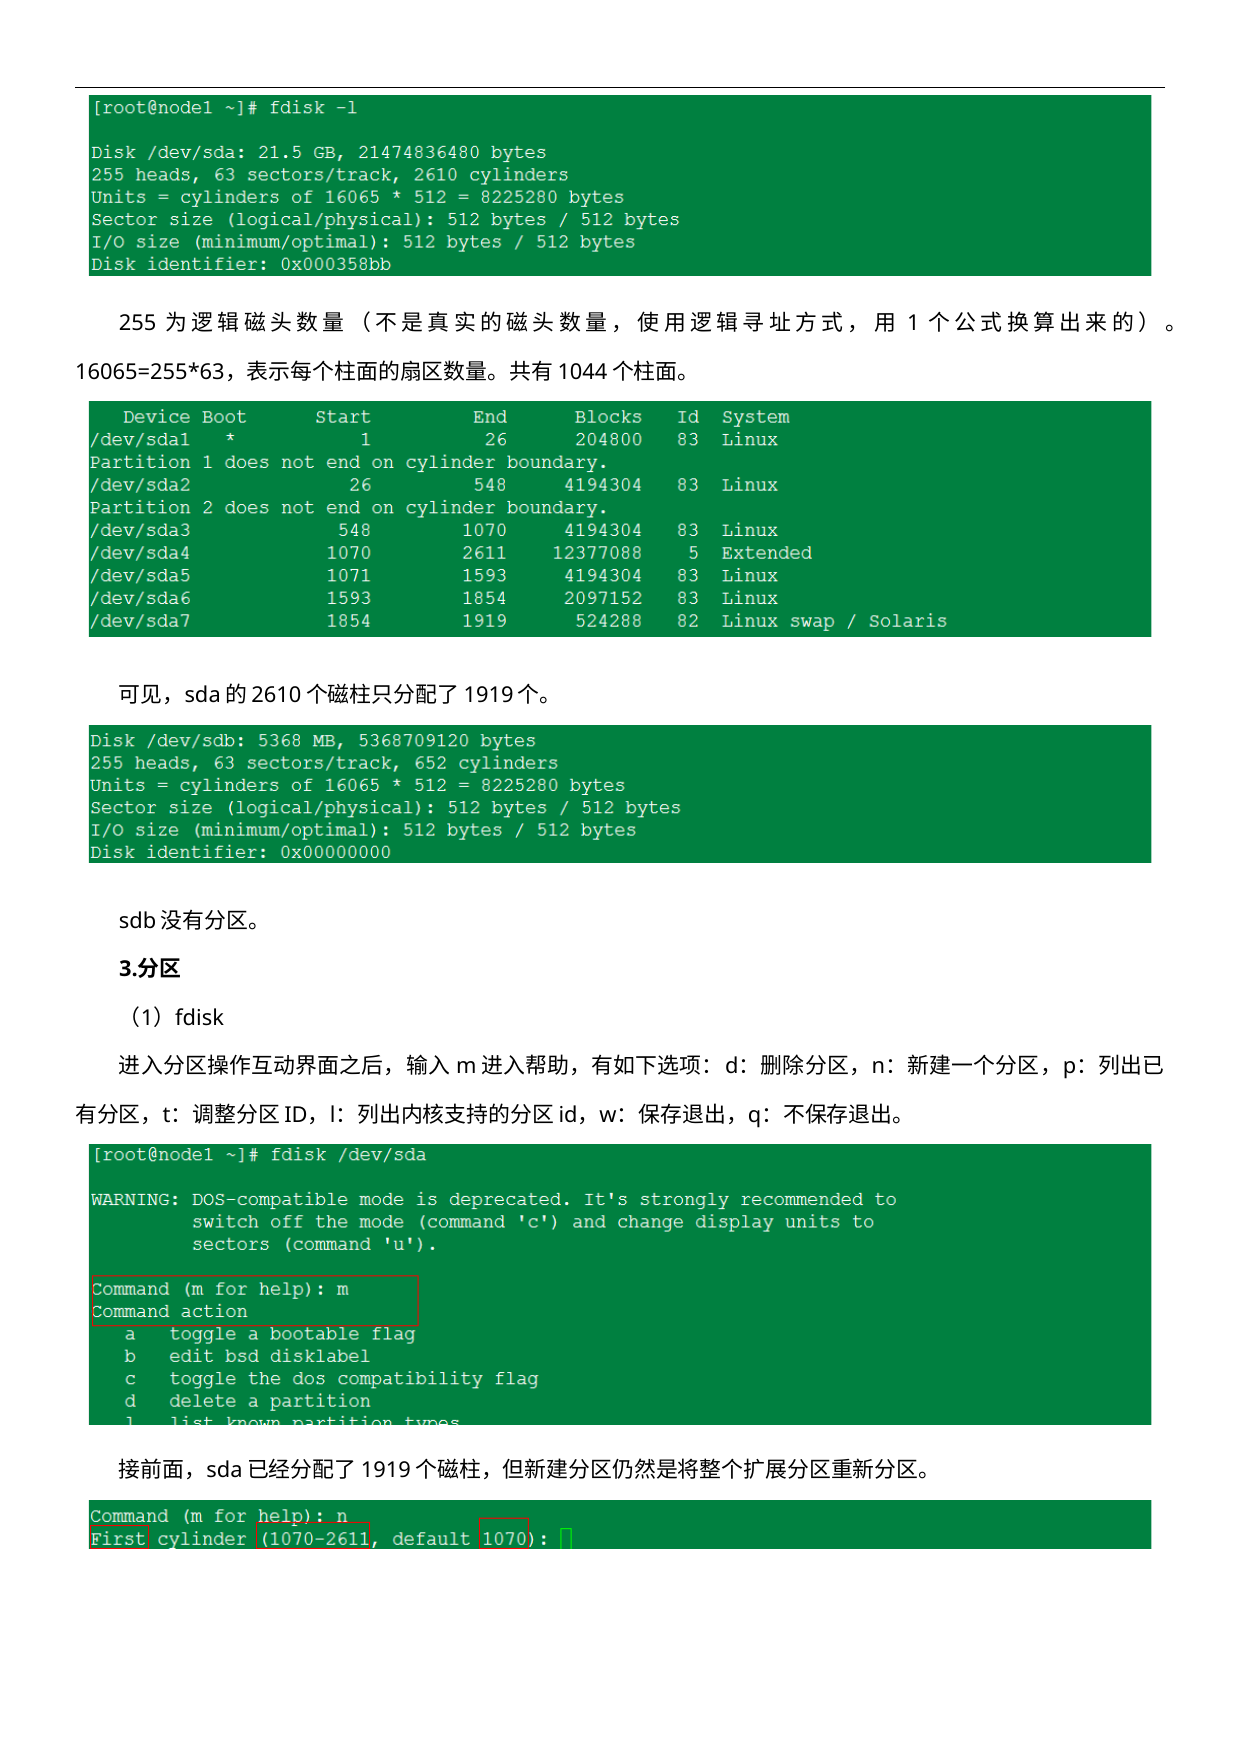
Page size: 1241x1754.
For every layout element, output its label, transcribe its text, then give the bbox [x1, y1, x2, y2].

picture [88, 1500, 1152, 1549]
text 3.分区 [75, 951, 1165, 983]
picture [88, 725, 1152, 863]
text （1）fdisk [75, 999, 1165, 1032]
text 可见，sda的2610个磁柱只分配了1919个。 [75, 677, 1165, 709]
text 255为逻辑磁头数量（不是真实的磁头数量，使用逻辑寻址方式，用1个公式换算出来的）。16065=255*63，表示每个柱面的扇区数量。共有1044个柱面。 [75, 305, 1165, 386]
picture [88, 1144, 1152, 1425]
picture [88, 401, 1152, 637]
picture [88, 95, 1152, 276]
text sdb没有分区。 [75, 902, 1165, 935]
text 接前面，sda已经分配了1919个磁柱，但新建分区仍然是将整个扩展分区重新分区。 [75, 1452, 1165, 1484]
text 进入分区操作互动界面之后，输入m进入帮助，有如下选项：d：删除分区，n：新建一个分区，p：列出已有分区，t：调整分区ID，l：列出内核支持的分区id，w：保存退出，q：不保存退出。 [75, 1047, 1165, 1129]
